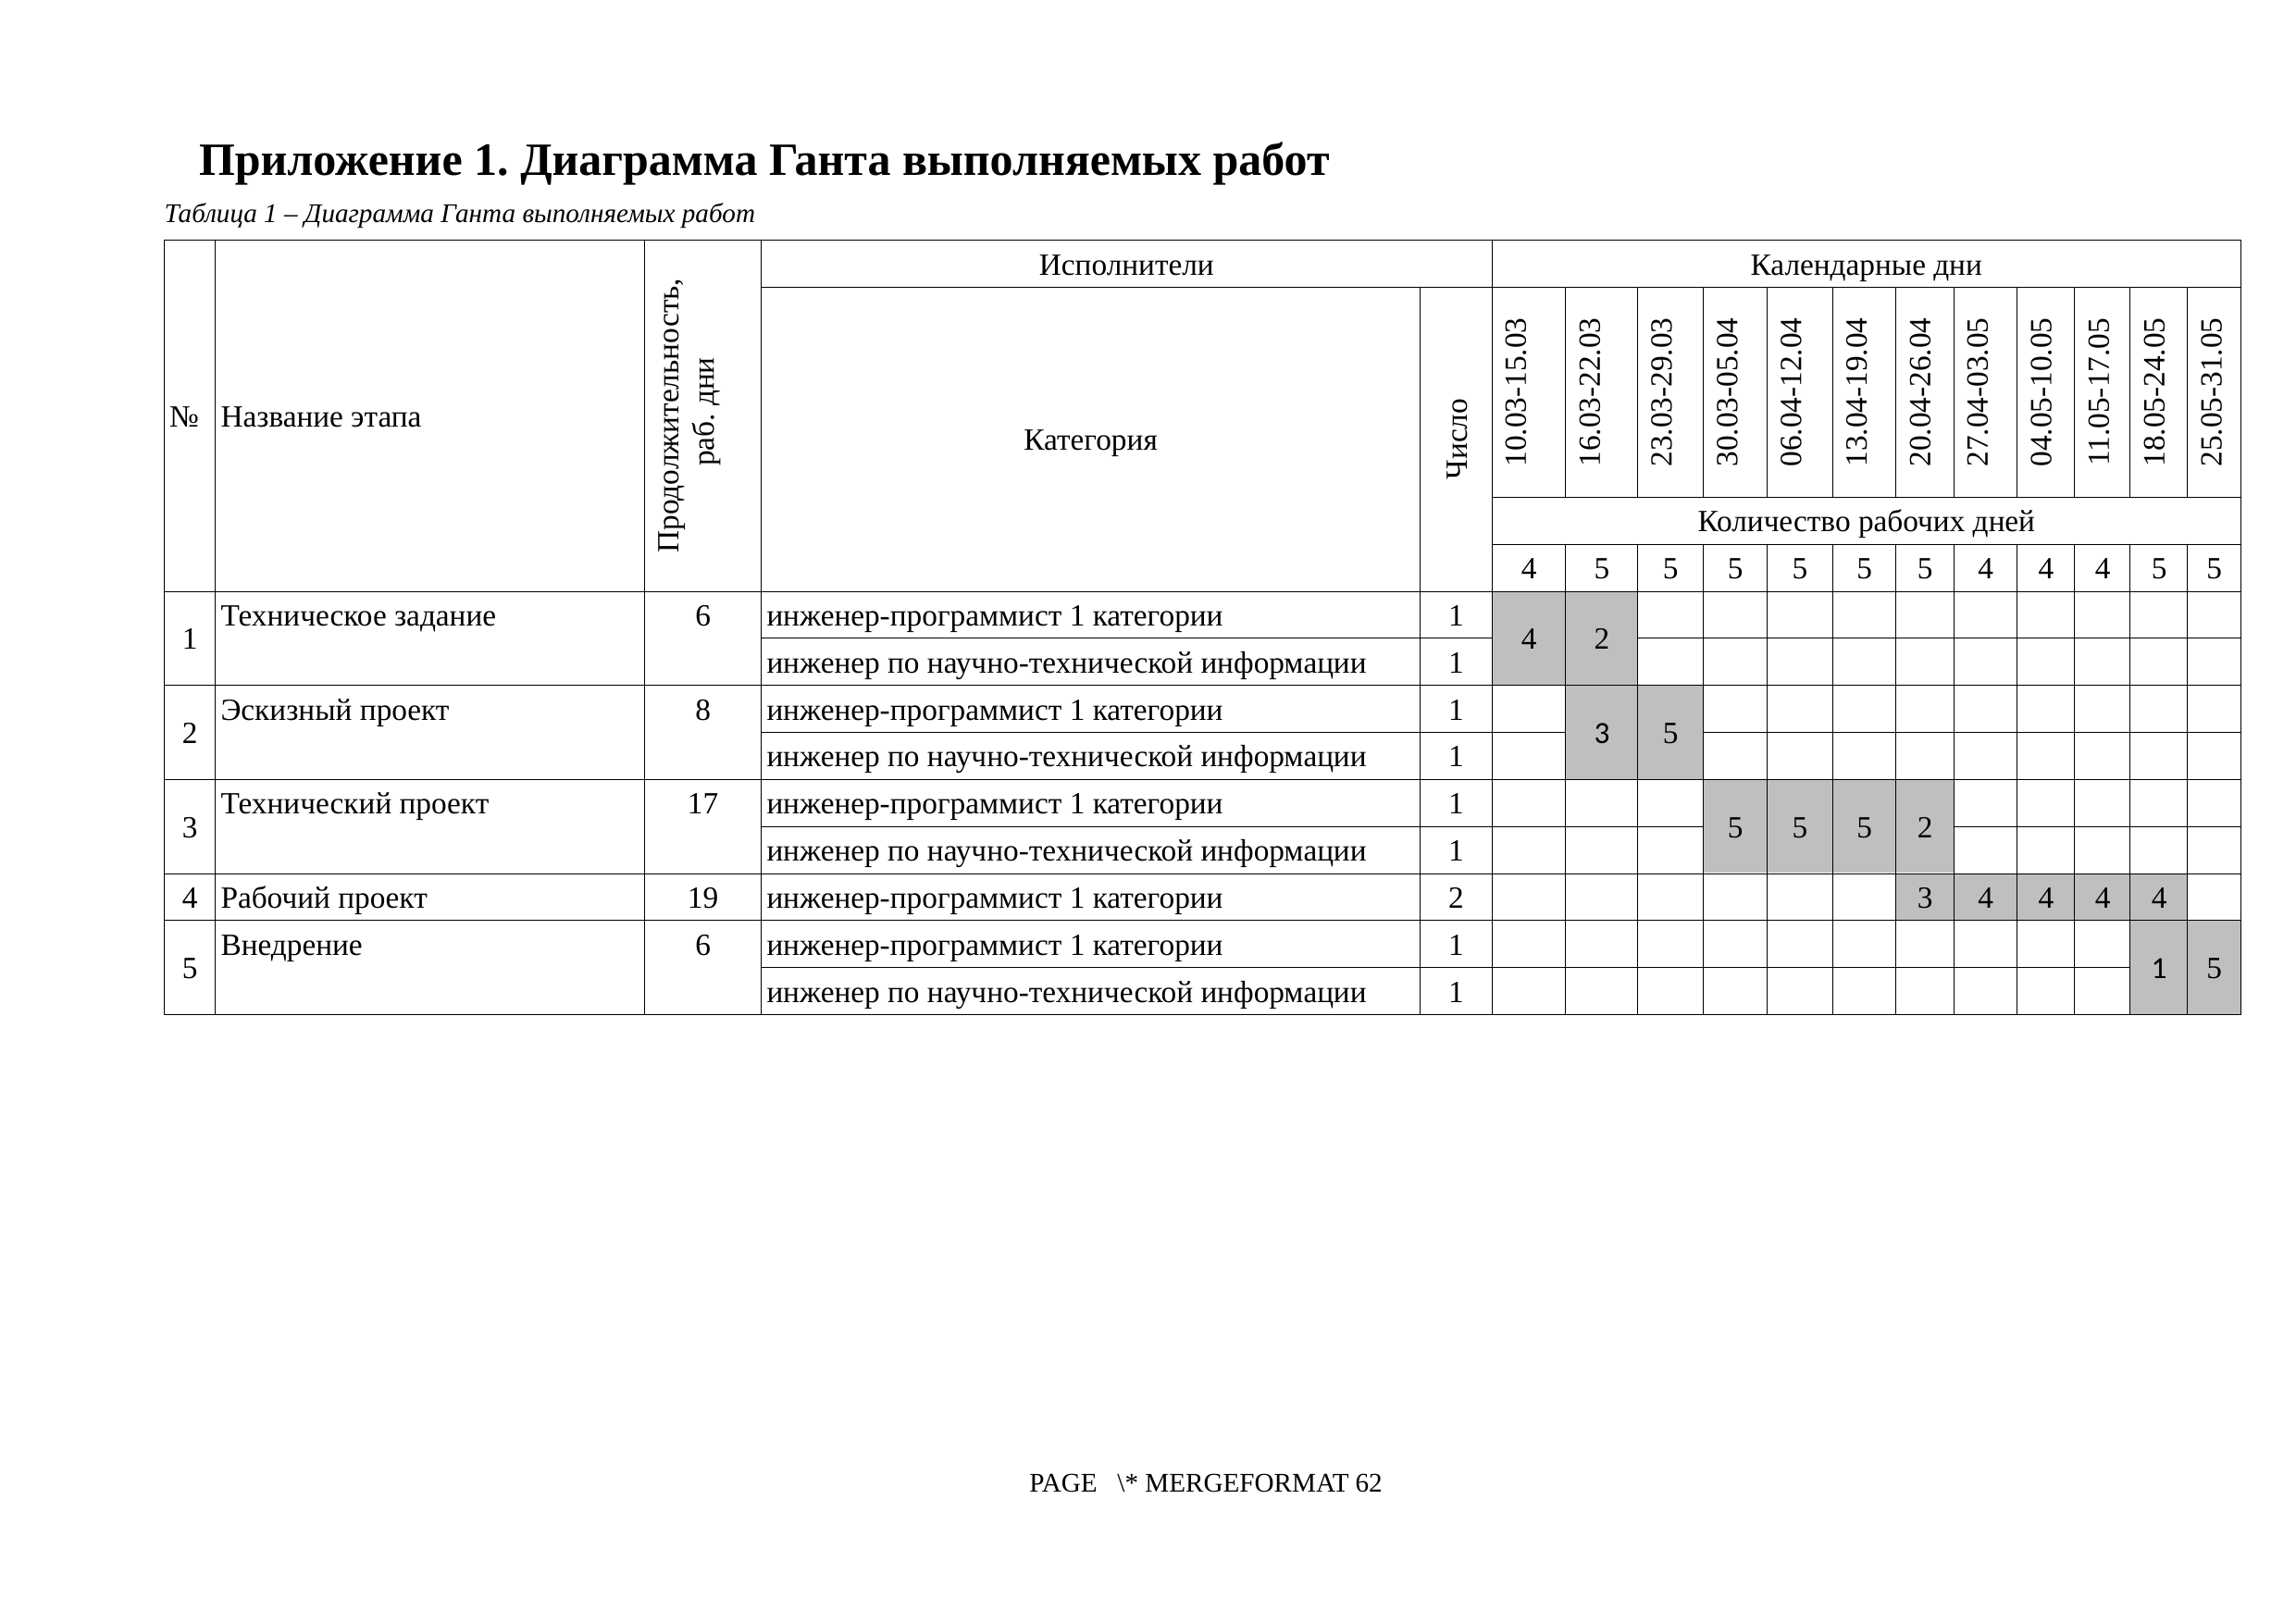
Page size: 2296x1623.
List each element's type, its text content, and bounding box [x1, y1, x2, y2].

table_cell инженер-программист 1 категории [762, 780, 1420, 826]
table_cell [1704, 921, 1767, 967]
table_cell [1704, 686, 1767, 732]
table_cell [1566, 827, 1637, 873]
table_cell 5 [2130, 545, 2187, 590]
table_cell 1 [165, 592, 215, 685]
table_cell [2075, 968, 2129, 1014]
table_cell [1833, 638, 1895, 685]
table_cell 3 [1566, 686, 1637, 779]
table_cell 4 [2075, 874, 2129, 920]
table_cell [1896, 921, 1954, 967]
table_cell [2017, 733, 2074, 779]
table_cell [1896, 968, 1954, 1014]
table_cell [1768, 686, 1832, 732]
table_cell 2 [1421, 874, 1492, 920]
table_cell 5 [1768, 780, 1832, 873]
table_cell инженер по научно-технической информации [762, 968, 1420, 1014]
table_cell [1955, 733, 2017, 779]
table_cell [1768, 874, 1832, 920]
table_cell 3 [165, 780, 215, 873]
table_cell [1955, 968, 2017, 1014]
table_cell 1 [1421, 780, 1492, 826]
table_cell [1638, 968, 1703, 1014]
table_cell [1896, 733, 1954, 779]
table_cell 3 [1896, 874, 1954, 920]
table_cell инженер-программист 1 категории [762, 686, 1420, 732]
table_cell [1955, 686, 2017, 732]
table_cell 1 [1421, 733, 1492, 779]
table_cell [2130, 592, 2187, 638]
table_cell [2188, 780, 2240, 826]
table_cell [1955, 827, 2017, 873]
table_cell [2075, 733, 2129, 779]
table_cell [1638, 592, 1703, 638]
table_cell [2188, 827, 2240, 873]
table_cell [2188, 638, 2240, 685]
table_cell [1638, 780, 1703, 826]
table_cell 2 [165, 686, 215, 779]
table_cell 04.05-10.05 [2017, 288, 2074, 497]
table_cell 1 [1421, 827, 1492, 873]
table_cell [1566, 780, 1637, 826]
table_cell 5 [1833, 780, 1895, 873]
table_cell [2130, 638, 2187, 685]
table_cell [1638, 874, 1703, 920]
table_cell 4 [165, 874, 215, 920]
table_cell 18.05-24.05 [2130, 288, 2187, 497]
table_cell [2075, 780, 2129, 826]
table_cell [2075, 827, 2129, 873]
table_cell [1493, 921, 1565, 967]
table_cell 1 [1421, 968, 1492, 1014]
table_cell [1768, 921, 1832, 967]
table_cell [1833, 686, 1895, 732]
table_cell Внедрение [216, 921, 644, 1014]
table_cell [1566, 921, 1637, 967]
table_cell 5 [1566, 545, 1637, 590]
table_cell 11.05-17.05 [2075, 288, 2129, 497]
table_cell 30.03-05.04 [1704, 288, 1767, 497]
table_cell [2130, 733, 2187, 779]
table_cell [2130, 780, 2187, 826]
table_cell инженер по научно-технической информации [762, 733, 1420, 779]
table_cell [1638, 638, 1703, 685]
table_cell 5 [2188, 545, 2240, 590]
table_cell [1493, 780, 1565, 826]
table_cell 4 [1955, 874, 2017, 920]
table_cell 13.04-19.04 [1833, 288, 1895, 497]
table_header Календарные дни [1493, 241, 2240, 287]
table_cell 1 [1421, 921, 1492, 967]
table_cell 20.04-26.04 [1896, 288, 1954, 497]
table_cell [2075, 686, 2129, 732]
table_cell [2017, 921, 2074, 967]
table_cell [2188, 733, 2240, 779]
table_cell [2017, 592, 2074, 638]
table_cell Техническое задание [216, 592, 644, 685]
table_cell 23.03-29.03 [1638, 288, 1703, 497]
table_cell Рабочий проект [216, 874, 644, 920]
table_cell Технический проект [216, 780, 644, 873]
table_cell инженер-программист 1 категории [762, 921, 1420, 967]
table_cell 25.05-31.05 [2188, 288, 2240, 497]
table_header Продолжительность, раб. дни [645, 241, 761, 590]
table_cell [1833, 592, 1895, 638]
table_cell 1 [1421, 686, 1492, 732]
table_cell [1638, 921, 1703, 967]
table_cell 5 [1638, 686, 1703, 779]
table_cell 4 [1955, 545, 2017, 590]
table_header Исполнители [762, 241, 1492, 287]
table_header Название этапа [216, 241, 644, 590]
table_cell 2 [1566, 592, 1637, 685]
table_cell 17 [645, 780, 761, 873]
table_cell [1704, 968, 1767, 1014]
table_cell [1955, 921, 2017, 967]
table_cell [1768, 968, 1832, 1014]
table_cell [1493, 686, 1565, 732]
table_cell [1704, 592, 1767, 638]
table_cell 6 [645, 921, 761, 1014]
table_cell [1955, 592, 2017, 638]
table_cell [2017, 780, 2074, 826]
table_cell [1493, 968, 1565, 1014]
table_cell [2017, 968, 2074, 1014]
table_cell [2130, 827, 2187, 873]
table_cell [1955, 638, 2017, 685]
table_cell 19 [645, 874, 761, 920]
table_cell [1768, 733, 1832, 779]
table_cell Количество рабочих дней [1493, 498, 2240, 544]
table_cell [1833, 968, 1895, 1014]
table_cell [1566, 874, 1637, 920]
table_cell 4 [2017, 545, 2074, 590]
table_cell [1566, 968, 1637, 1014]
table_cell 8 [645, 686, 761, 779]
table_cell Число [1421, 288, 1492, 590]
table_cell 4 [2017, 874, 2074, 920]
table_header № [165, 241, 215, 590]
table_cell [1768, 592, 1832, 638]
table_cell 5 [1896, 545, 1954, 590]
table_cell [1955, 780, 2017, 826]
table_cell [1704, 638, 1767, 685]
table_cell [2017, 686, 2074, 732]
table_cell инженер-программист 1 категории [762, 874, 1420, 920]
table_cell 5 [165, 921, 215, 1014]
table_cell [2130, 686, 2187, 732]
table_cell 5 [1768, 545, 1832, 590]
table_cell 4 [2075, 545, 2129, 590]
table_cell [2188, 874, 2240, 920]
table_cell инженер по научно-технической информации [762, 638, 1420, 685]
table_cell 4 [1493, 592, 1565, 685]
table_cell 5 [1833, 545, 1895, 590]
table_cell [1833, 874, 1895, 920]
table_cell 4 [2130, 874, 2187, 920]
table_cell [1896, 638, 1954, 685]
table_cell 5 [1704, 545, 1767, 590]
table_cell [1896, 592, 1954, 638]
table_cell [2075, 592, 2129, 638]
table_cell 1 [1421, 592, 1492, 638]
table_cell инженер по научно-технической информации [762, 827, 1420, 873]
table_cell [1768, 638, 1832, 685]
table_cell [1493, 827, 1565, 873]
table_cell 16.03-22.03 [1566, 288, 1637, 497]
table_cell [1833, 921, 1895, 967]
table_cell 5 [1704, 780, 1767, 873]
table_cell [1704, 733, 1767, 779]
list Диаграмма Ганта выполняемых работ [199, 132, 2240, 186]
table_cell [2017, 638, 2074, 685]
table_cell [2017, 827, 2074, 873]
table_cell [2188, 592, 2240, 638]
table_cell 06.04-12.04 [1768, 288, 1832, 497]
table_cell 1 [2130, 921, 2187, 1014]
table_cell 27.04-03.05 [1955, 288, 2017, 497]
table_cell [1704, 874, 1767, 920]
table_cell [2075, 638, 2129, 685]
table_cell Эскизный проект [216, 686, 644, 779]
table_cell 5 [1638, 545, 1703, 590]
table_cell 5 [2188, 921, 2240, 1014]
table_cell [1493, 733, 1565, 779]
table_cell 6 [645, 592, 761, 685]
table_cell 10.03-15.03 [1493, 288, 1565, 497]
table_cell [1833, 733, 1895, 779]
table_cell Категория [762, 288, 1420, 590]
table_cell инженер-программист 1 категории [762, 592, 1420, 638]
table_cell [1638, 827, 1703, 873]
table_cell [2075, 921, 2129, 967]
table_cell 2 [1896, 780, 1954, 873]
table_cell [1493, 874, 1565, 920]
table_cell [2188, 686, 2240, 732]
table_cell 4 [1493, 545, 1565, 590]
table_cell [1896, 686, 1954, 732]
table_cell 1 [1421, 638, 1492, 685]
